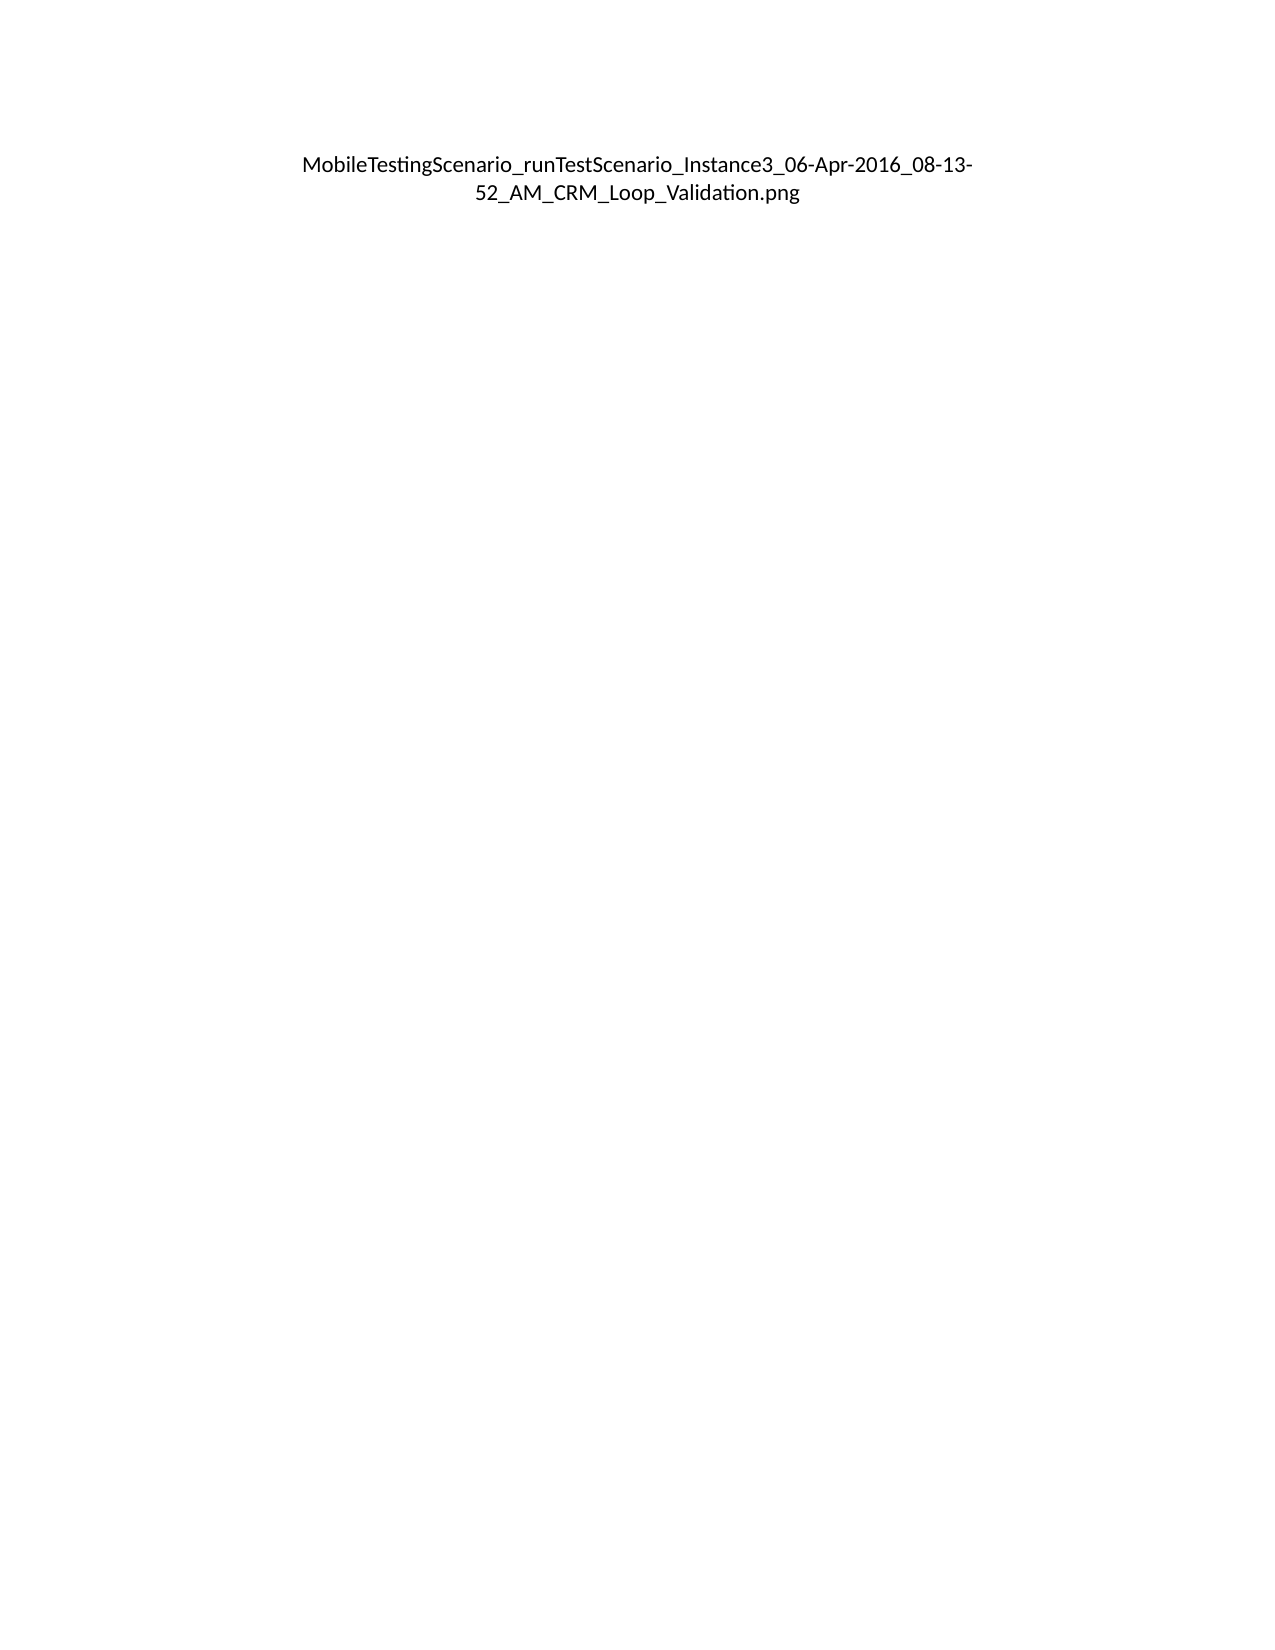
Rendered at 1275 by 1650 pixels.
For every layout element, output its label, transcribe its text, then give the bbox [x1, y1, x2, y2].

text MobileTestingScenario_runTestScenario_Instance3_06-Apr-2016_08-13-52_AM_CRM_Loop_Validation.png [150, 150, 1125, 218]
